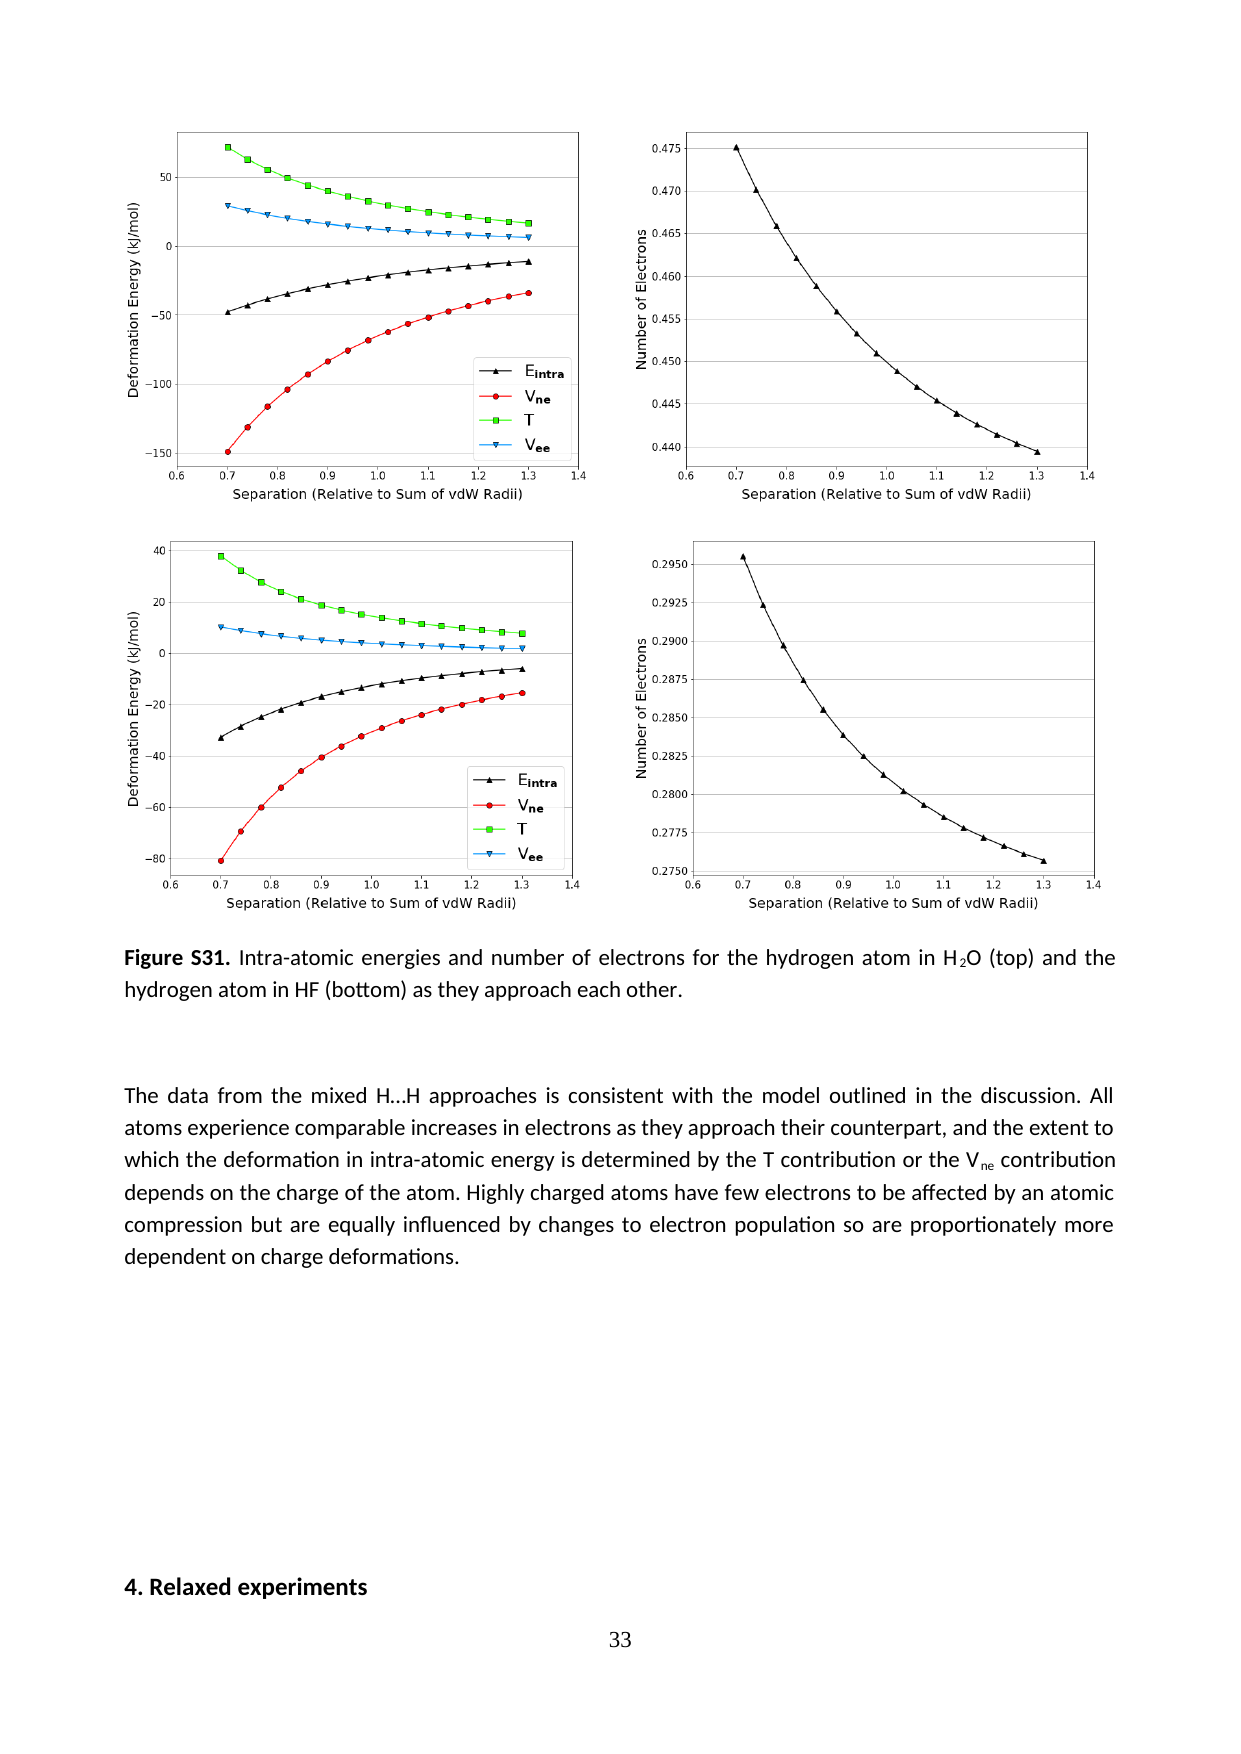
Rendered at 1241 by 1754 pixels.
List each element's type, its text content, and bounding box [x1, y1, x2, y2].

table_header [113, 124, 620, 533]
text The data from the mixed H…H approaches is consistent with the model outlined in the discussion. All atoms experience comparable increases in electrons as they approach their counterpart, and the extent to which the deformation in intra-atomic energy is determined by the T contribution or the Vne contribution depends on the charge of the atom. Highly charged atoms have few electrons to be affected by an atomic compression but are equally influenced by changes to electron population so are proportionately more dependent on charge deformations. [124, 1081, 1116, 1270]
picture [123, 124, 590, 506]
text Figure S31. Intra-atomic energies and number of electrons for the hydrogen atom in H2O (top) and the hydrogen atom in HF (bottom) as they approach each other. [124, 943, 1116, 1003]
text 4. Relaxed experiments [124, 1571, 1116, 1602]
table_cell [113, 534, 620, 943]
picture [631, 533, 1105, 915]
picture [631, 124, 1099, 506]
table_header [620, 124, 1127, 533]
picture [123, 533, 584, 915]
table_cell [620, 534, 1127, 943]
